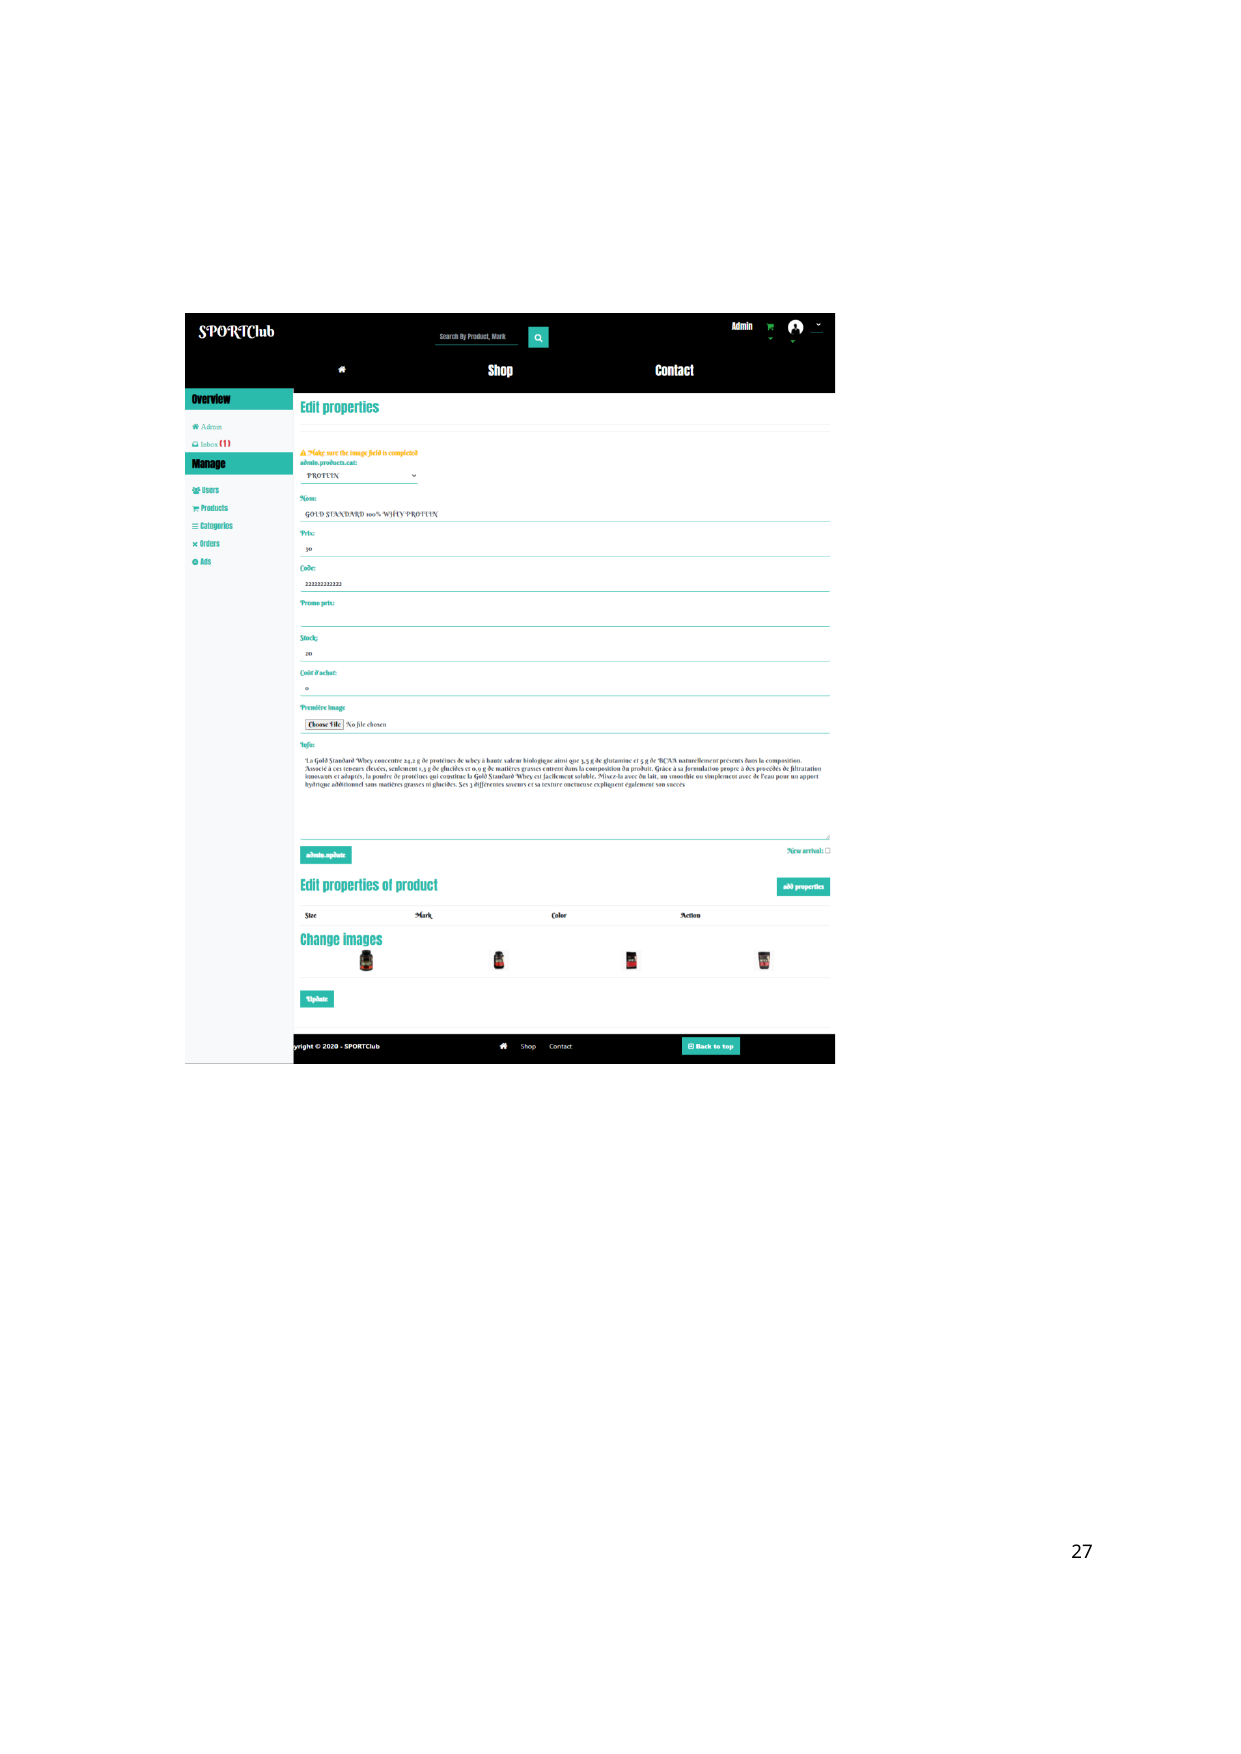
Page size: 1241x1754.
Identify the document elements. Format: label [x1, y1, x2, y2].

picture [185, 313, 836, 1064]
